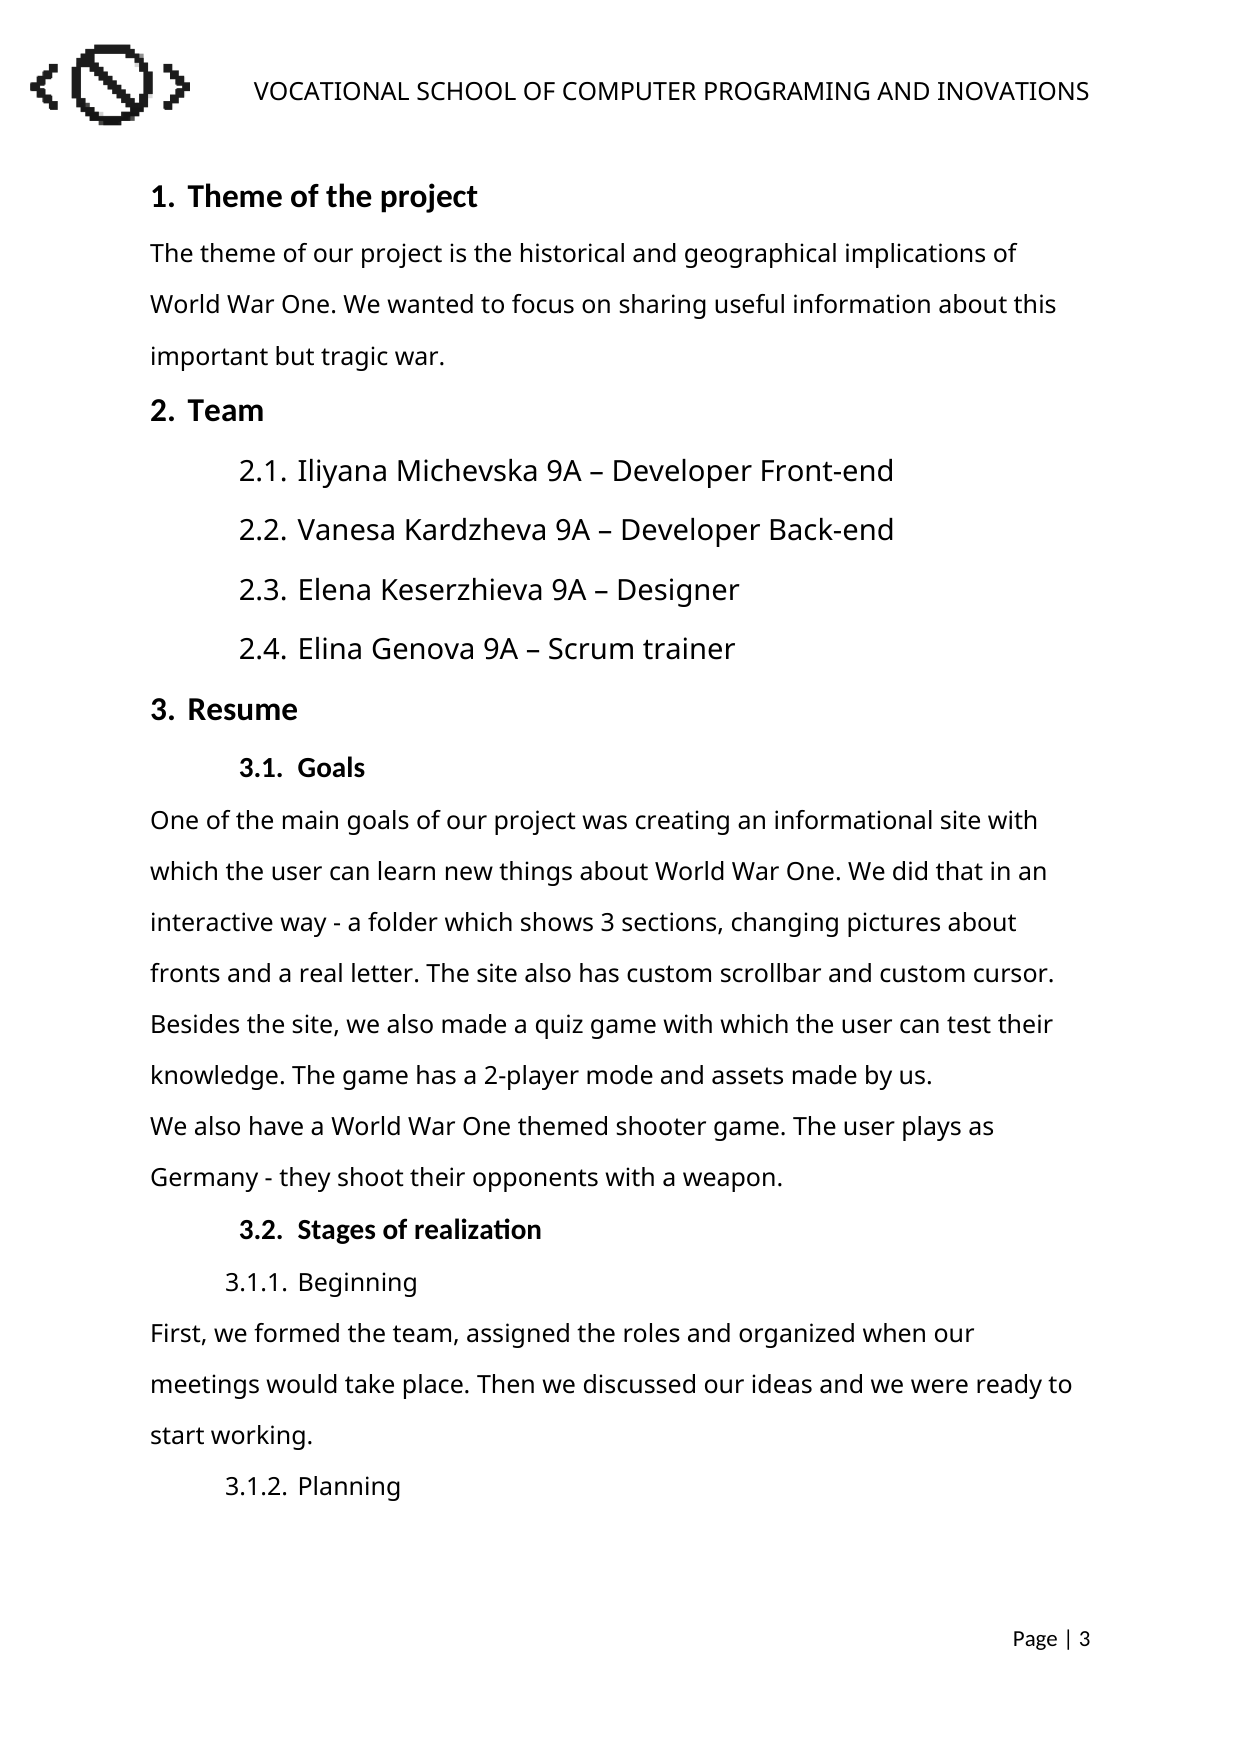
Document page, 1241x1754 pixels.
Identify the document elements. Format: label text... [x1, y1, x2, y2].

list We also have a World War One themed shooter game. The user plays as Germany - they shoot their opponents with a weapon. [150, 1109, 1090, 1194]
list Resume [150, 688, 1090, 729]
list Besides the site, we also made a quiz game with which the user can test their knowledge. The game has a 2-player mode and assets made by us. [150, 1007, 1090, 1092]
list One of the main goals of our project was creating an informational site with which the user can learn new things about World War One. We did that in an interactive way - a folder which shows 3 sections, changing pictures about fronts and a real letter. The site also has custom scrollbar and custom cursor. [150, 803, 1090, 990]
list First, we formed the team, assigned the roles and organized when our meetings would take place. Then we discussed our ideas and we were ready to start working. [150, 1315, 1090, 1452]
list Vanesa Kardzheva 9A – Developer Back-end [238, 510, 1090, 549]
list Elina Genova 9A – Scrum trainer [238, 629, 1090, 668]
list Iliyana Michevska 9A – Developer Front-end [238, 450, 1090, 490]
list Elena Keserzhieva 9A – Designer [238, 569, 1090, 609]
list Planning [225, 1468, 1090, 1503]
picture [27, 40, 190, 130]
list Theme of the project [150, 175, 1090, 216]
list The theme of our project is the historical and geographical implications of World War One. We wanted to focus on sharing useful information about this important but tragic war. [150, 236, 1090, 372]
list Stages of realization [238, 1211, 1090, 1247]
list Beginning [225, 1264, 1090, 1298]
list Goals [238, 749, 1090, 785]
list Team [150, 389, 1090, 430]
